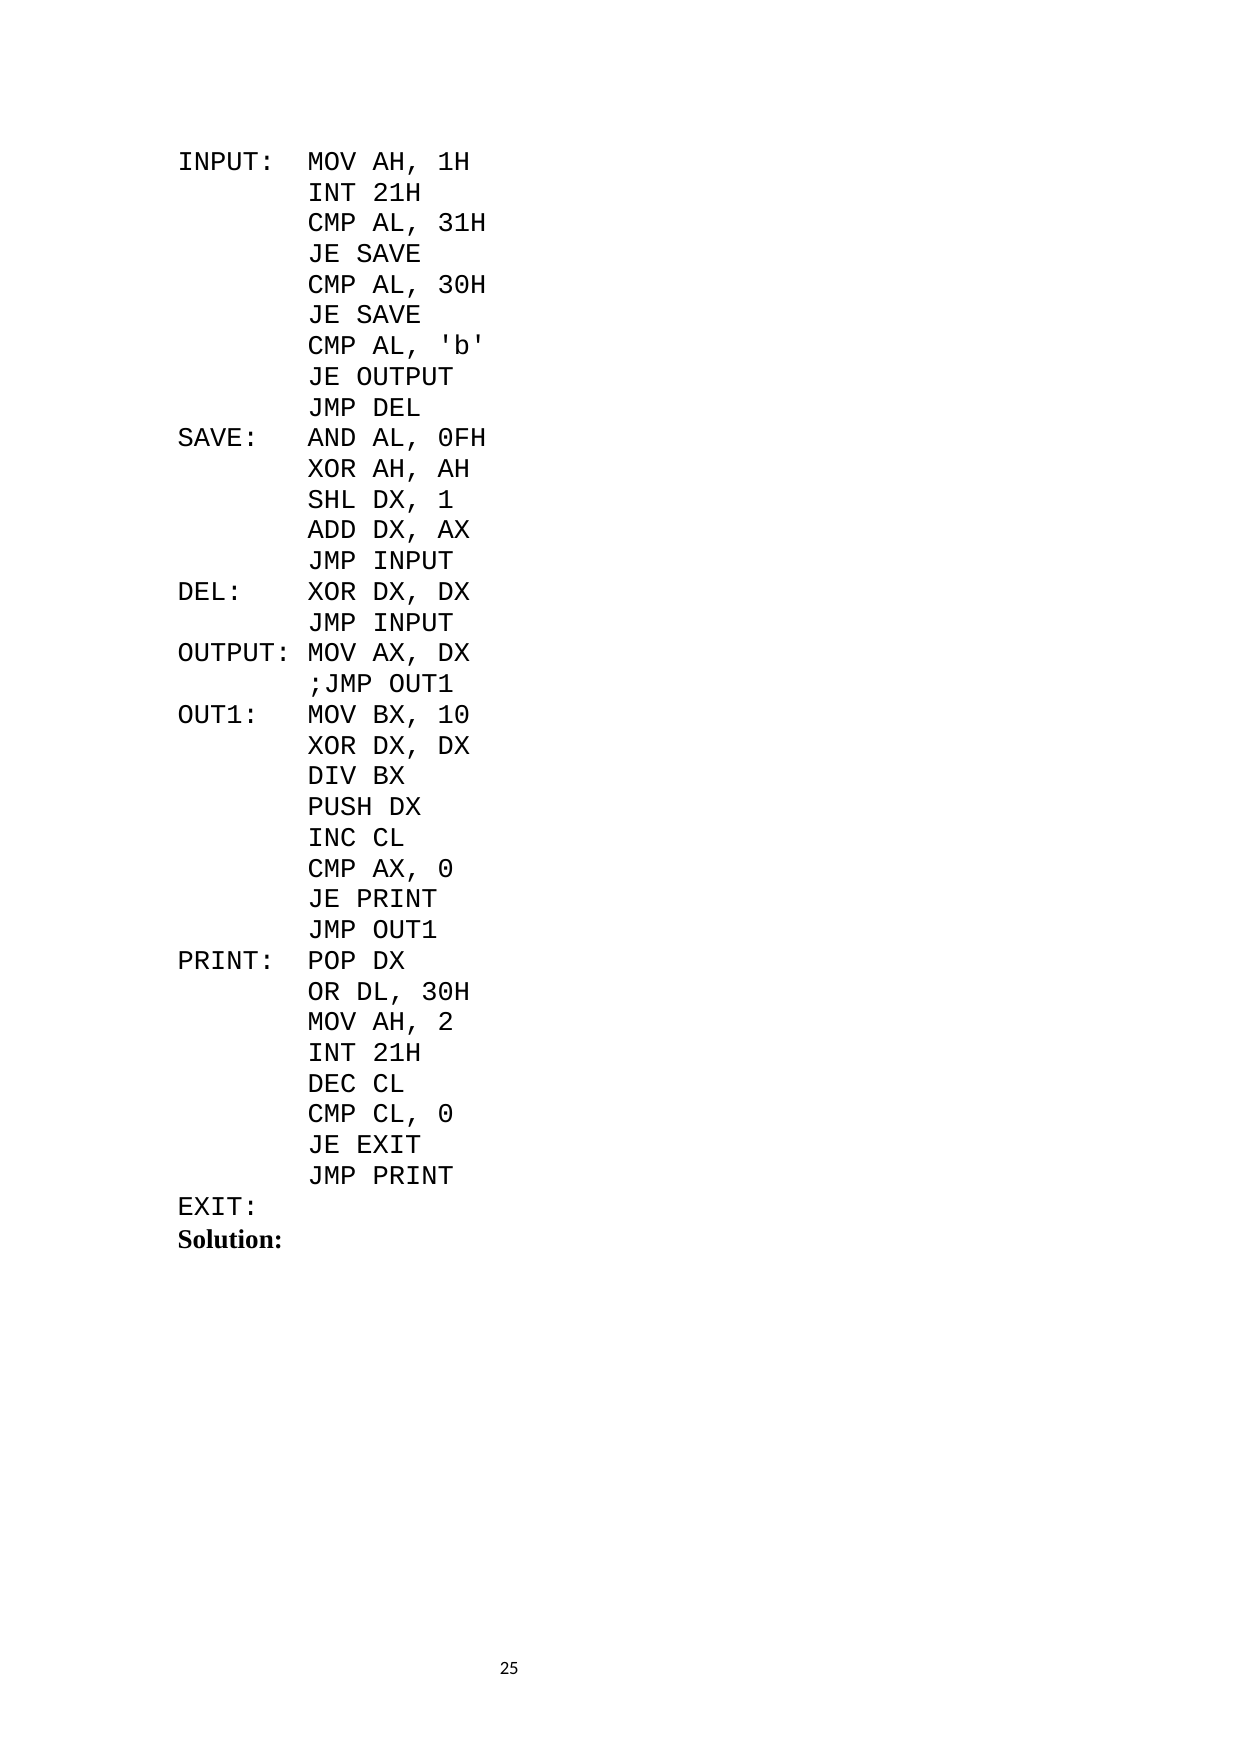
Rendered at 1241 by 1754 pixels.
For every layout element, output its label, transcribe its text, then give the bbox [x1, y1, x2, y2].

list JMP DEL [177, 393, 1122, 424]
list CMP AX, 0 [177, 854, 1122, 885]
list OR DL, 30H [177, 977, 1122, 1008]
list JMP INPUT [177, 608, 1122, 639]
list ;JMP OUT1 [177, 670, 1122, 701]
list INC CL [177, 824, 1122, 854]
list XOR AH, AH [177, 455, 1122, 486]
list DIV BX [177, 762, 1122, 793]
list CMP AL, 'b' [177, 332, 1122, 363]
list CMP AL, 30H [177, 271, 1122, 301]
list EXIT: [177, 1192, 1122, 1223]
list DEL: XOR DX, DX [177, 578, 1122, 608]
list XOR DX, DX [177, 731, 1122, 762]
list MOV AH, 2 [177, 1008, 1122, 1039]
list Solution: [177, 1223, 1122, 1254]
list JE PRINT [177, 885, 1122, 916]
list INPUT: MOV AH, 1H [177, 148, 1122, 178]
list JMP PRINT [177, 1162, 1122, 1192]
list JE SAVE [177, 240, 1122, 271]
list DEC CL [177, 1069, 1122, 1100]
list OUT1: MOV BX, 10 [177, 701, 1122, 731]
list ADD DX, AX [177, 516, 1122, 547]
list INT 21H [177, 1039, 1122, 1069]
list JMP OUT1 [177, 916, 1122, 947]
list SHL DX, 1 [177, 486, 1122, 516]
list CMP AL, 31H [177, 209, 1122, 240]
list JE EXIT [177, 1131, 1122, 1162]
list JE SAVE [177, 301, 1122, 332]
list OUTPUT: MOV AX, DX [177, 639, 1122, 670]
list JE OUTPUT [177, 363, 1122, 393]
list SAVE: AND AL, 0FH [177, 424, 1122, 455]
list INT 21H [177, 178, 1122, 209]
list JMP INPUT [177, 547, 1122, 578]
list CMP CL, 0 [177, 1100, 1122, 1131]
list PRINT: POP DX [177, 947, 1122, 977]
list PUSH DX [177, 793, 1122, 824]
